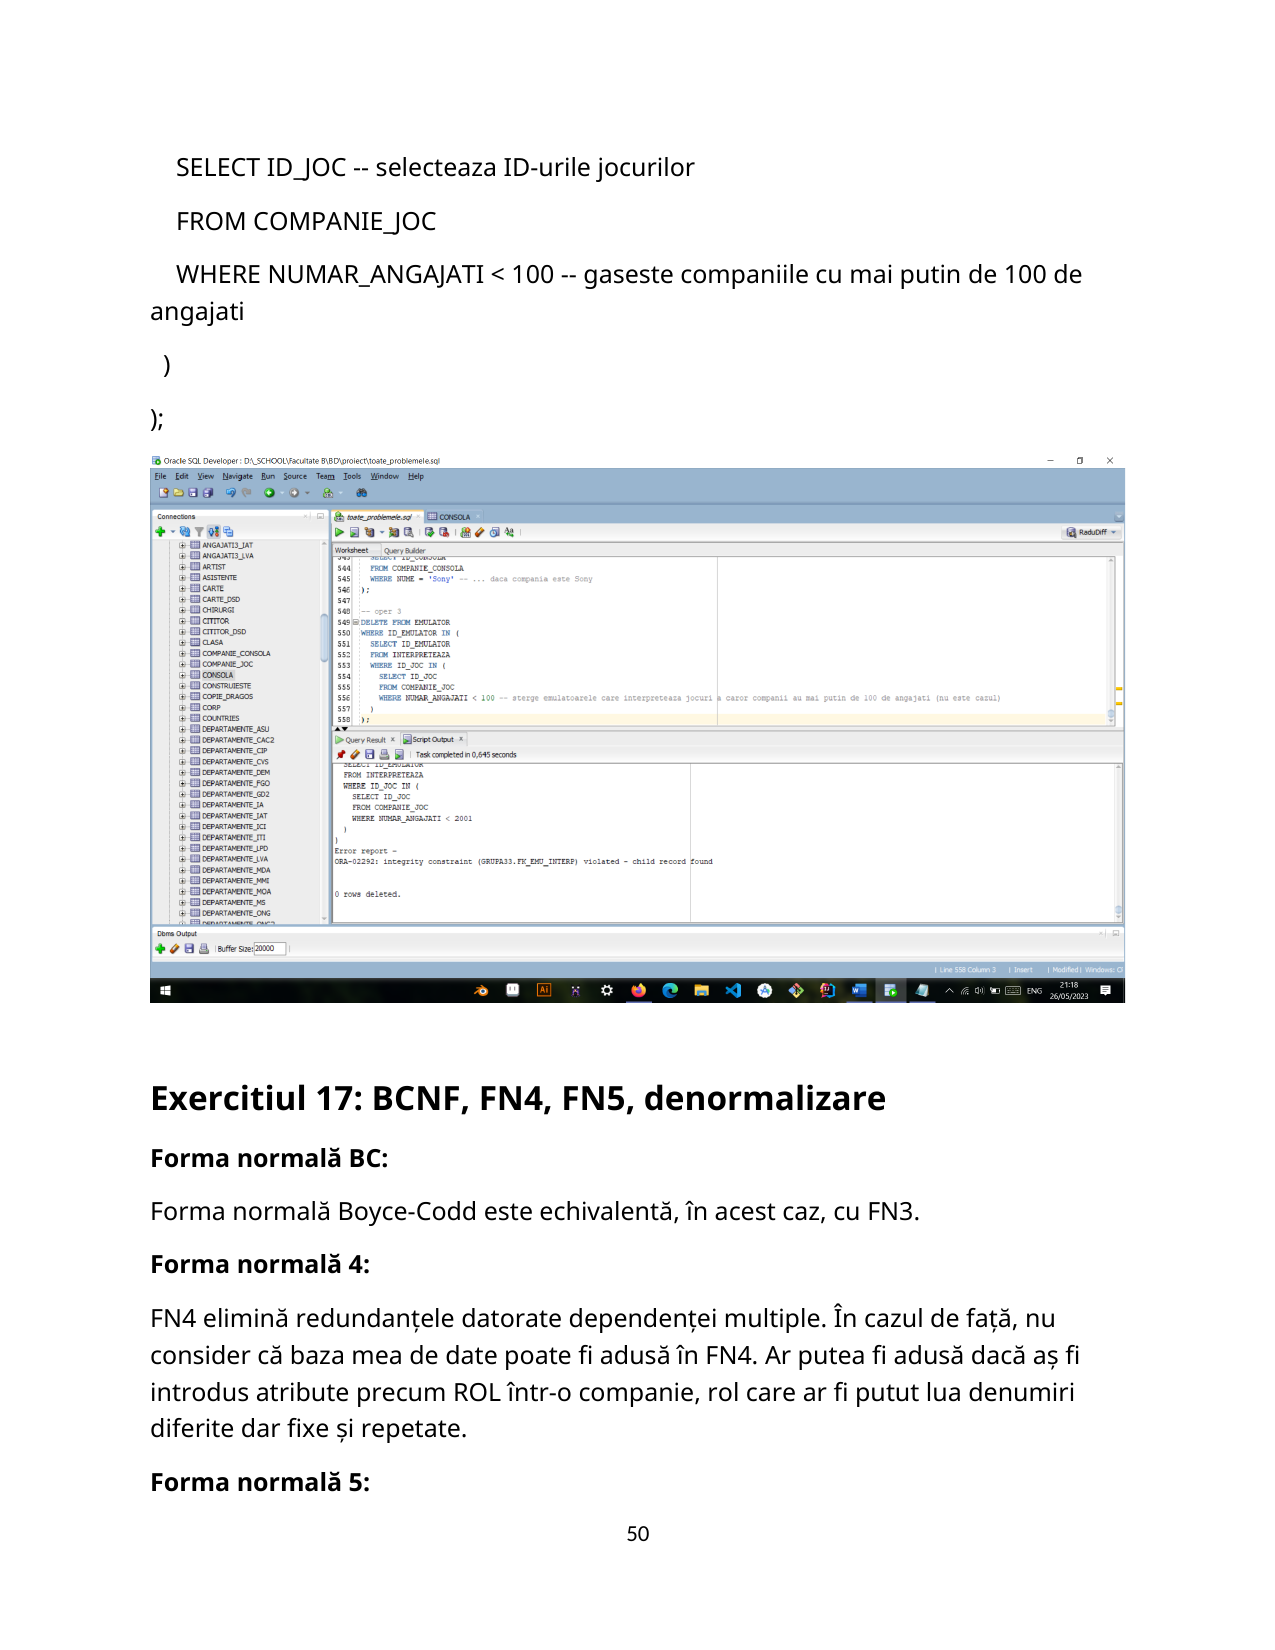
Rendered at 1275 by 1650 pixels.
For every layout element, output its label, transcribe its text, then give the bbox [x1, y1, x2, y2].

text Exercitiul 17: BCNF, FN4, FN5, denormalizare [150, 1075, 1125, 1120]
picture [150, 453, 1125, 1003]
text Forma normală 4: [150, 1247, 1125, 1281]
text Forma normală BC: [150, 1140, 1125, 1174]
text ); [150, 401, 1125, 434]
text Forma normală Boyce-Codd este echivalentă, în acest caz, cu FN3. [150, 1194, 1125, 1228]
text FROM COMPANIE_JOC [150, 203, 1125, 237]
text ) [150, 347, 1125, 381]
text WHERE NUMAR_ANGAJATI < 100 -- gaseste companiile cu mai putin de 100 de angajati [150, 257, 1125, 328]
text FN4 elimină redundanțele datorate dependenței multiple. În cazul de față, nu consider că baza mea de date poate fi adusă în FN4. Ar putea fi adusă dacă aș fi introdus atribute precum ROL într-o companie, rol care ar fi putut lua denumiri diferite dar fixe și repetate. [150, 1301, 1125, 1445]
text SELECT ID_JOC -- selecteaza ID-urile jocurilor [150, 150, 1125, 184]
text Forma normală 5: [150, 1464, 1125, 1498]
